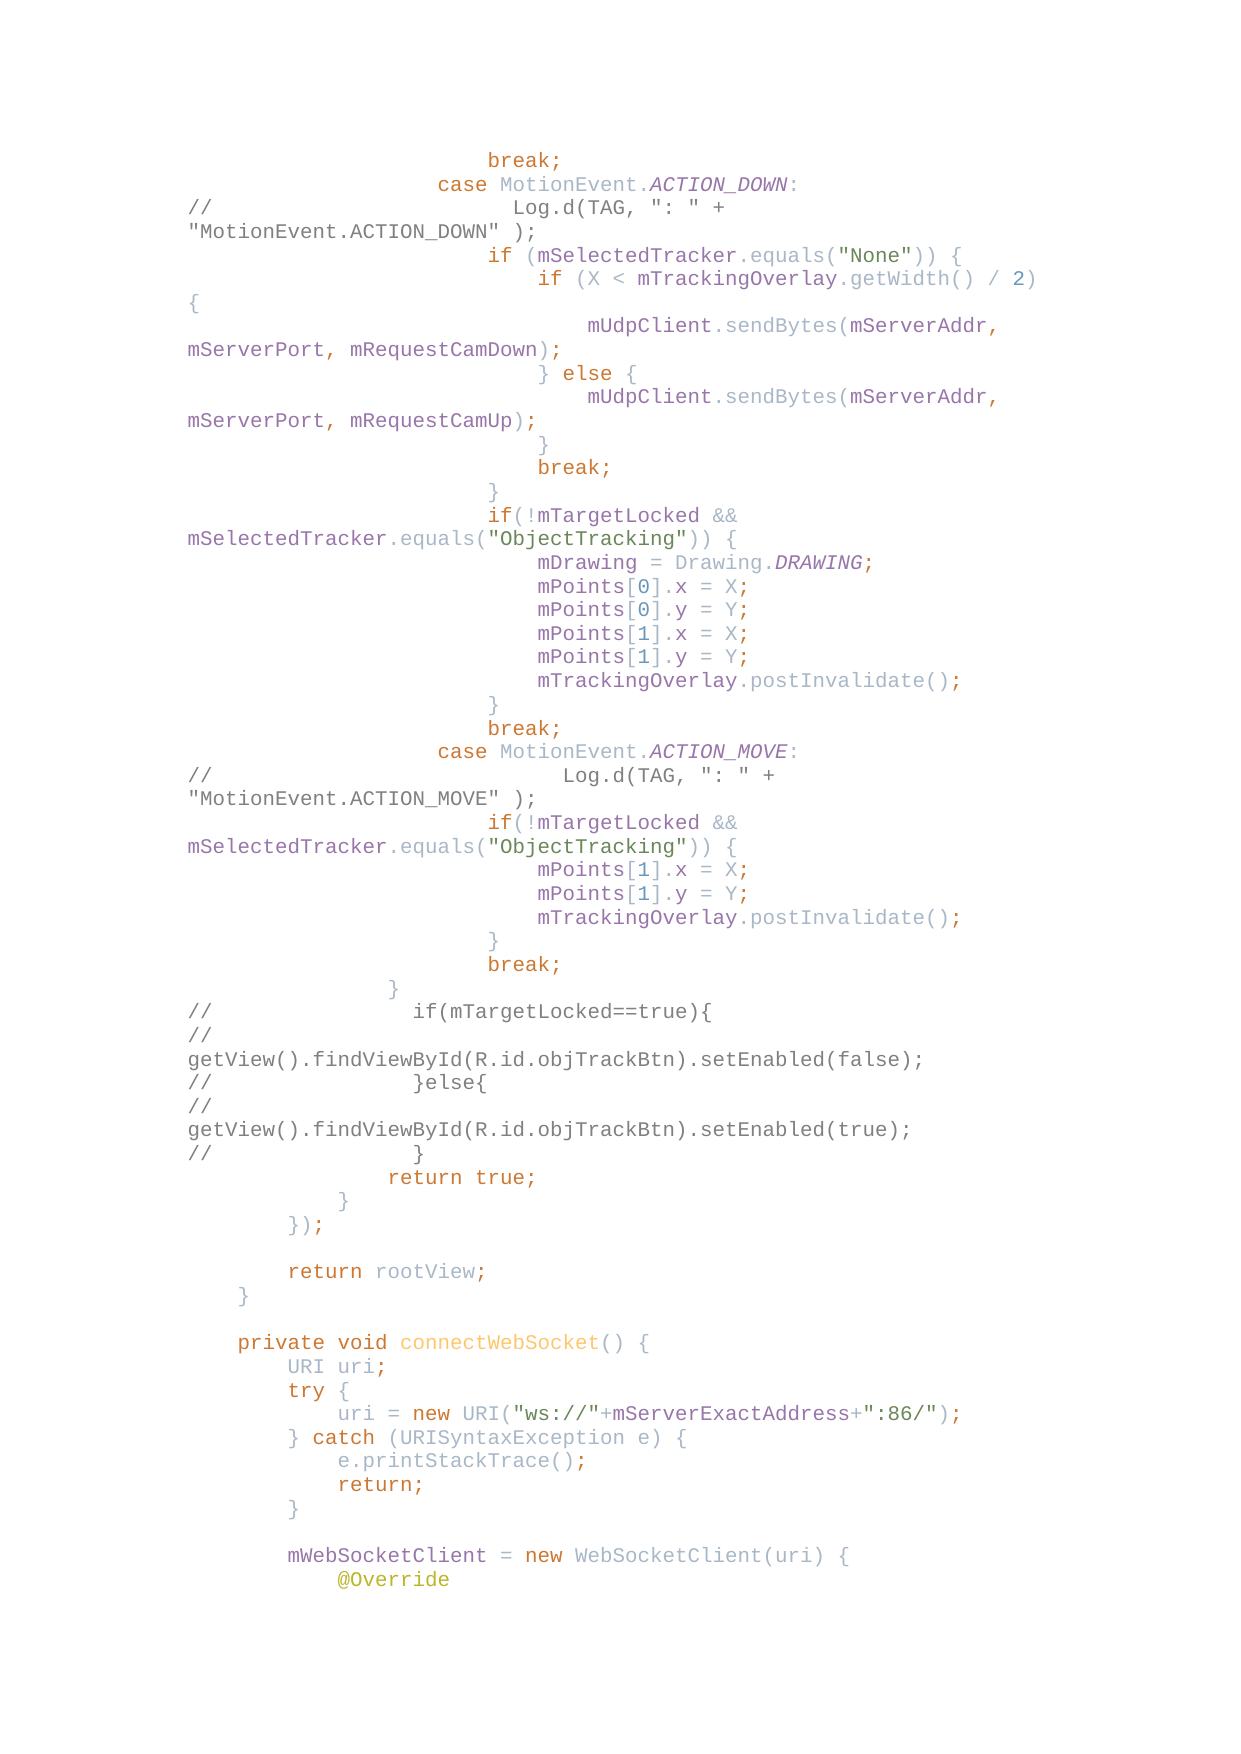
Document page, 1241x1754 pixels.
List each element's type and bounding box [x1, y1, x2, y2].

text [187, 150, 1053, 1592]
